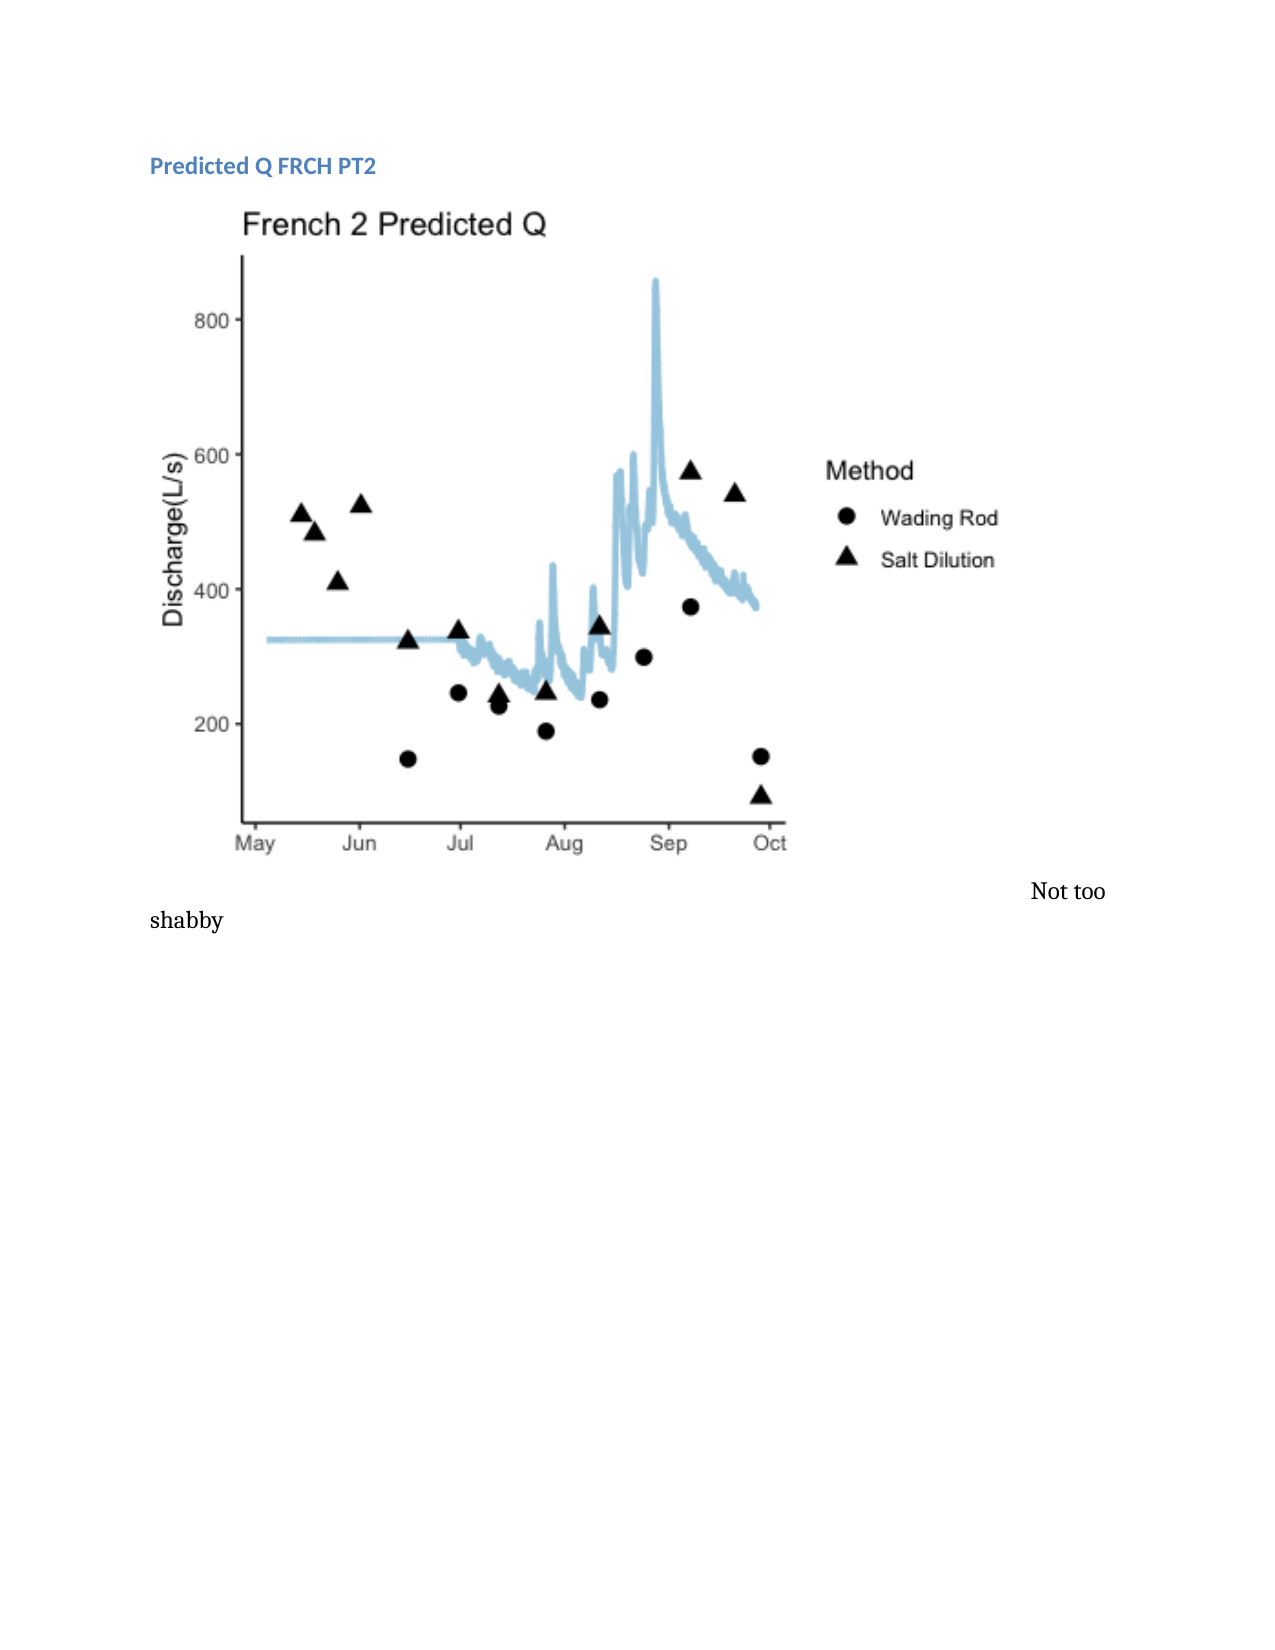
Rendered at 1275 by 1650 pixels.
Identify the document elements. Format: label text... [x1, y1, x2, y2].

subtitle Predicted Q FRCH PT2 [150, 150, 1125, 181]
picture [150, 199, 1025, 900]
